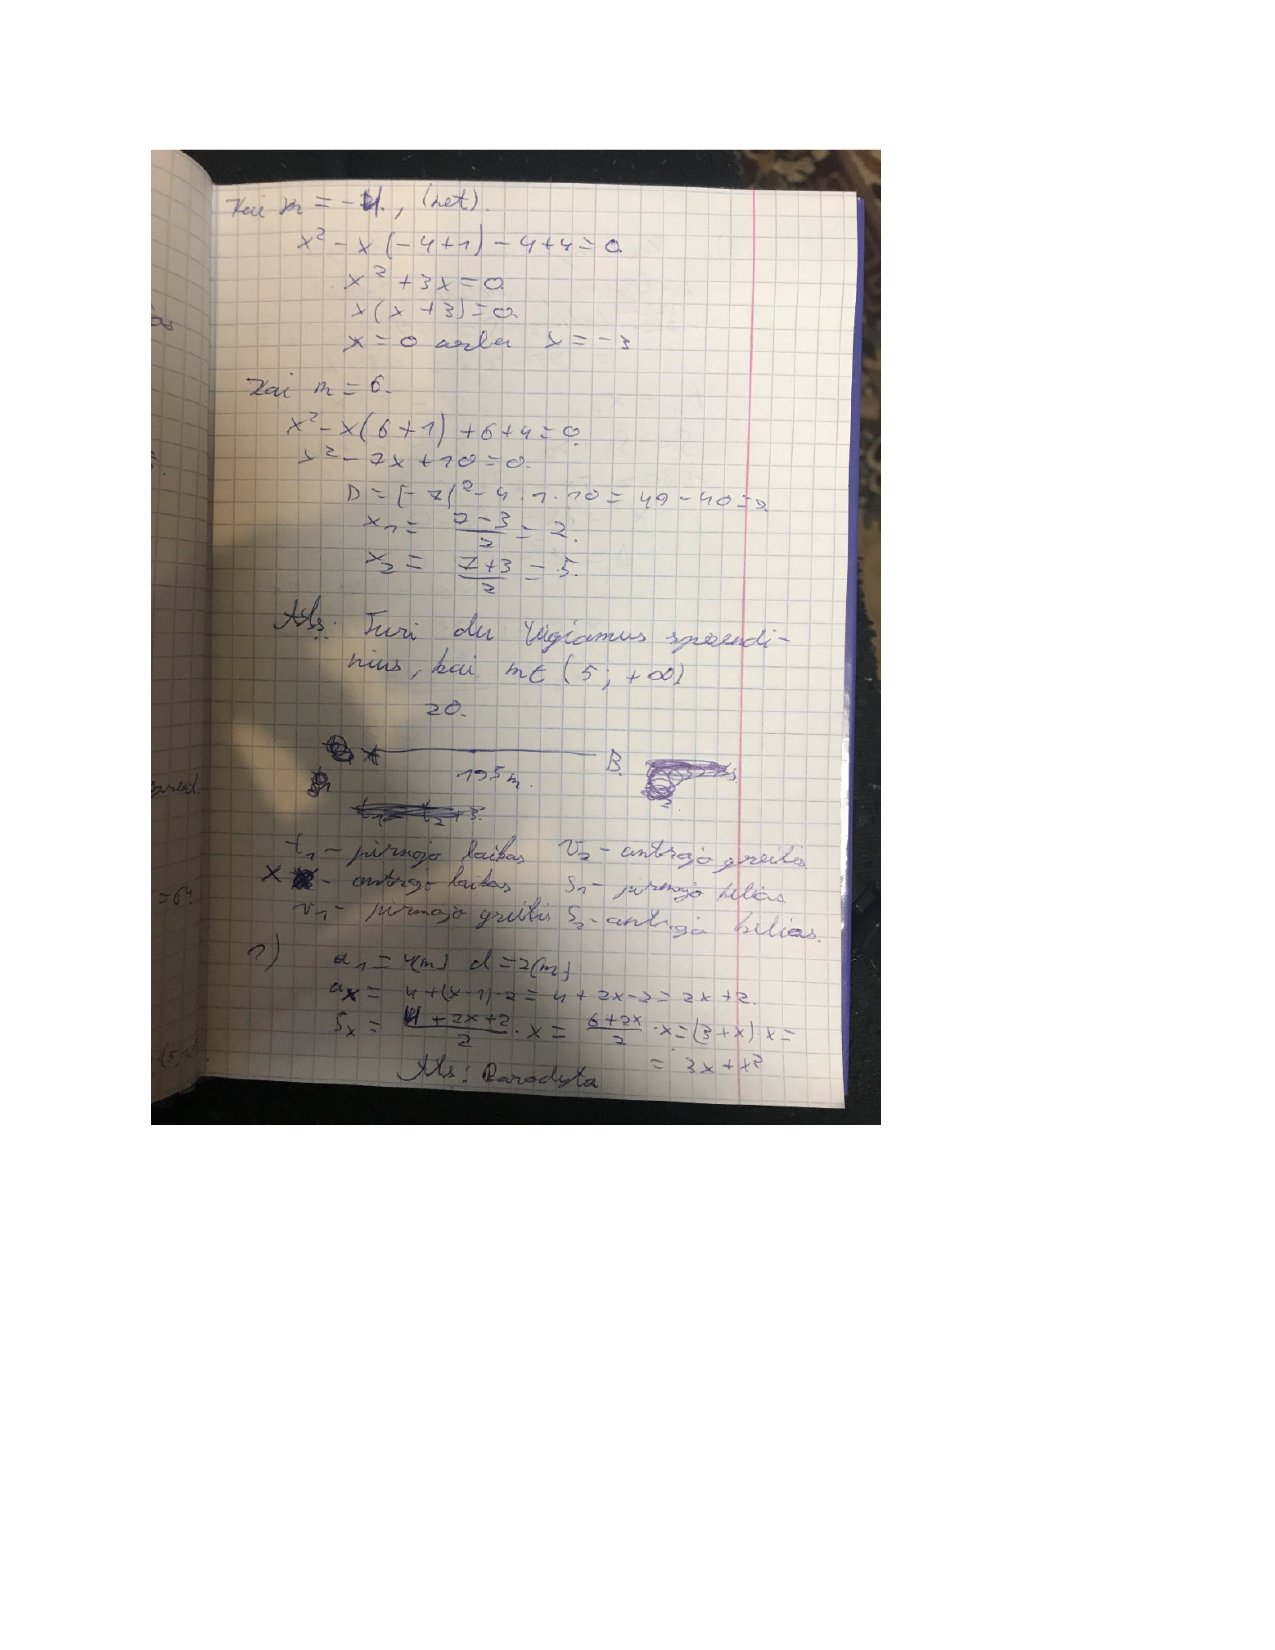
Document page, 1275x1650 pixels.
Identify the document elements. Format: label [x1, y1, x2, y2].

picture [151, 151, 881, 1124]
